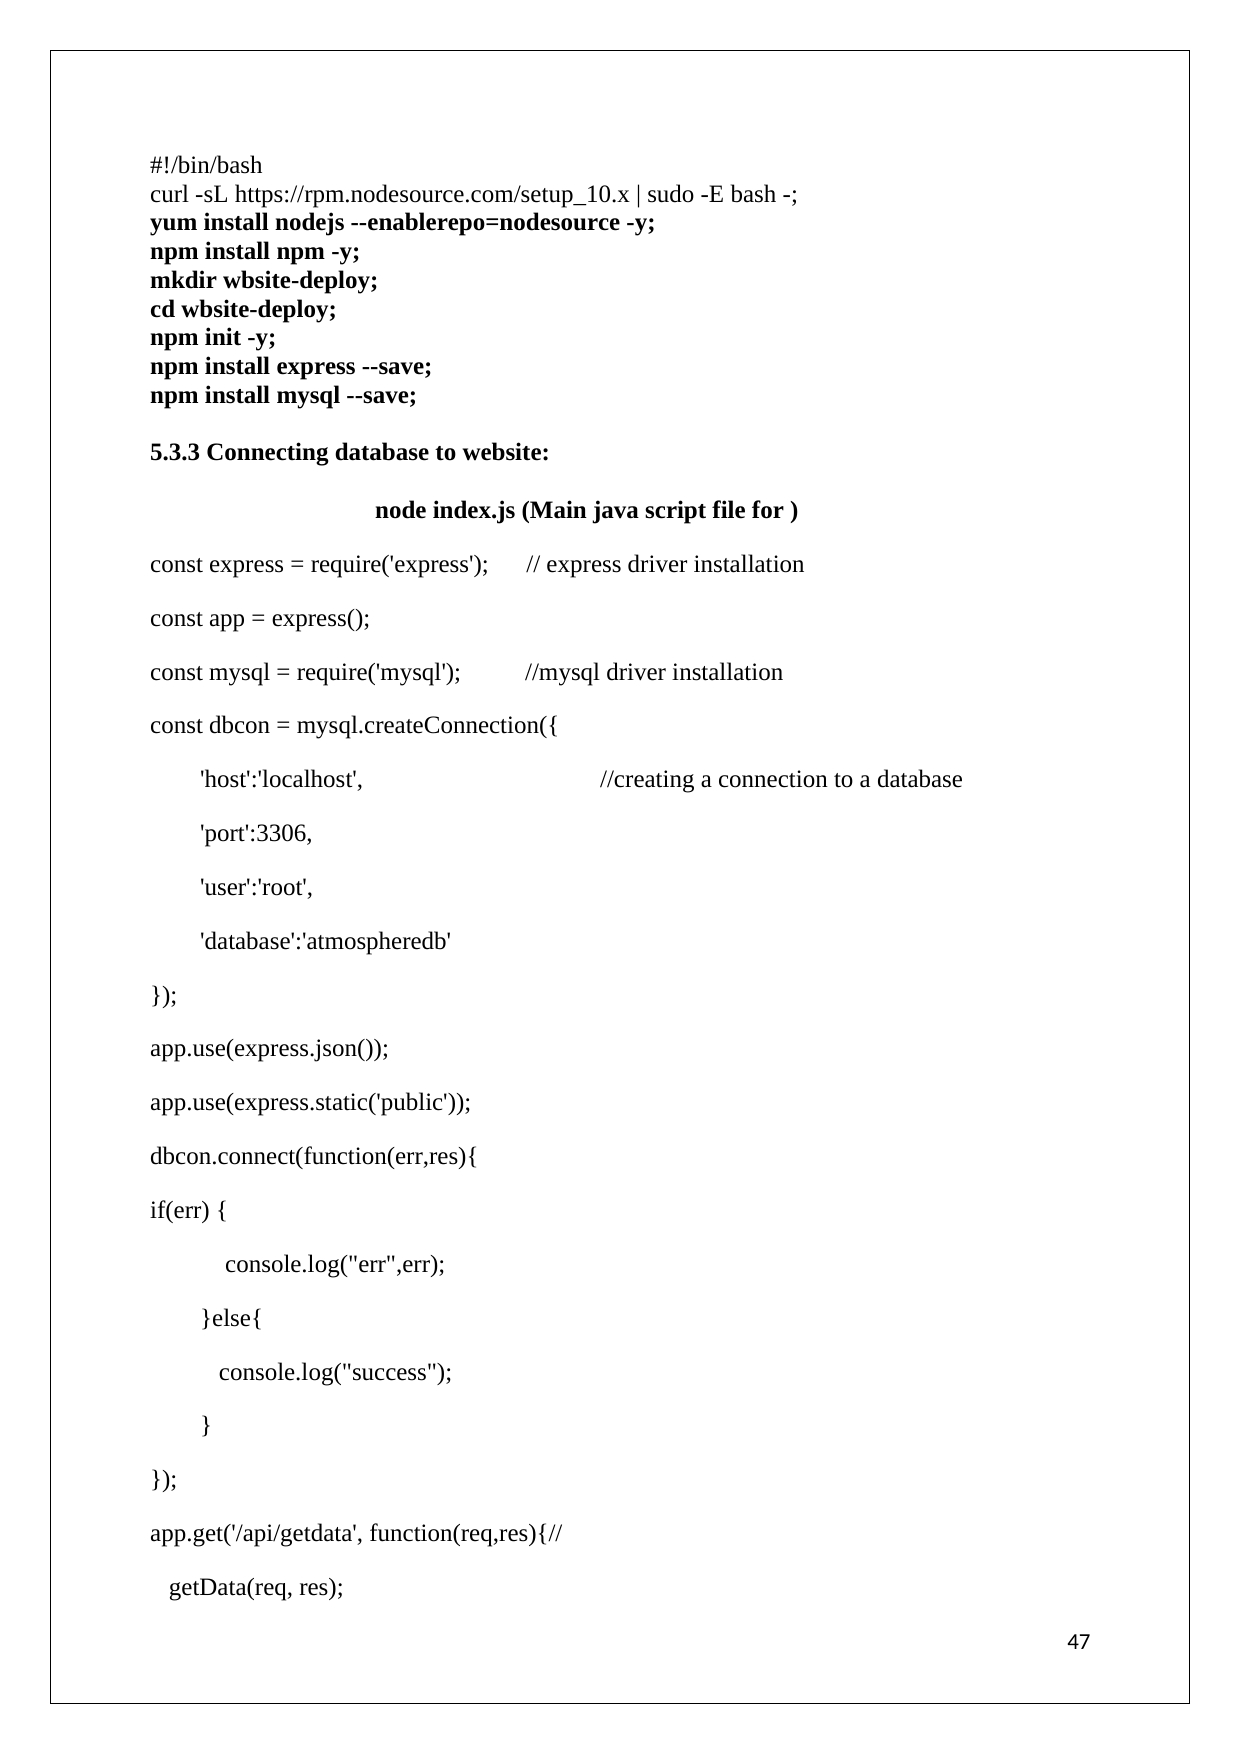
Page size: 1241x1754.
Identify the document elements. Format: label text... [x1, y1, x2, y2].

text const mysql = require('mysql'); //mysql driver installation [150, 657, 1090, 685]
text 'user':'root', [150, 872, 1090, 901]
text 5.3.3 Connecting database to website: [150, 437, 1090, 466]
text npm install npm -y; [150, 236, 1090, 265]
text yum install nodejs --enablerepo=nodesource -y; [150, 207, 1090, 236]
text app.use(express.static('public')); [150, 1087, 1090, 1116]
text 'port':3306, [150, 818, 1090, 847]
text const app = express(); [150, 603, 1090, 631]
text 'host':'localhost', //creating a connection to a database [150, 764, 1090, 793]
text app.get('/api/getdata', function(req,res){// [150, 1518, 1090, 1547]
text #!/bin/bash [150, 150, 1090, 179]
text const dbcon = mysql.createConnection({ [150, 710, 1090, 739]
text console.log("success"); [150, 1357, 1090, 1385]
text }); [150, 980, 1090, 1008]
text cd wbsite-deploy; [150, 294, 1090, 322]
text console.log("err",err); [150, 1249, 1090, 1278]
text if(err) { [150, 1195, 1090, 1224]
text const express = require('express'); // express driver installation [150, 549, 1090, 578]
text npm init -y; [150, 322, 1090, 351]
text 'database':'atmospheredb' [150, 926, 1090, 954]
text npm install mysql --save; [150, 380, 1090, 409]
text getData(req, res); [150, 1572, 1090, 1601]
text node index.js (Main java script file for ) [150, 495, 1090, 524]
text dbcon.connect(function(err,res){ [150, 1141, 1090, 1170]
text mkdir wbsite-deploy; [150, 265, 1090, 294]
text npm install express --save; [150, 351, 1090, 380]
text app.use(express.json()); [150, 1033, 1090, 1062]
text } [150, 1411, 1090, 1439]
text }else{ [150, 1303, 1090, 1332]
text curl -sL https://rpm.nodesource.com/setup_10.x | sudo -E bash -; [150, 179, 1090, 207]
text }); [150, 1464, 1090, 1493]
